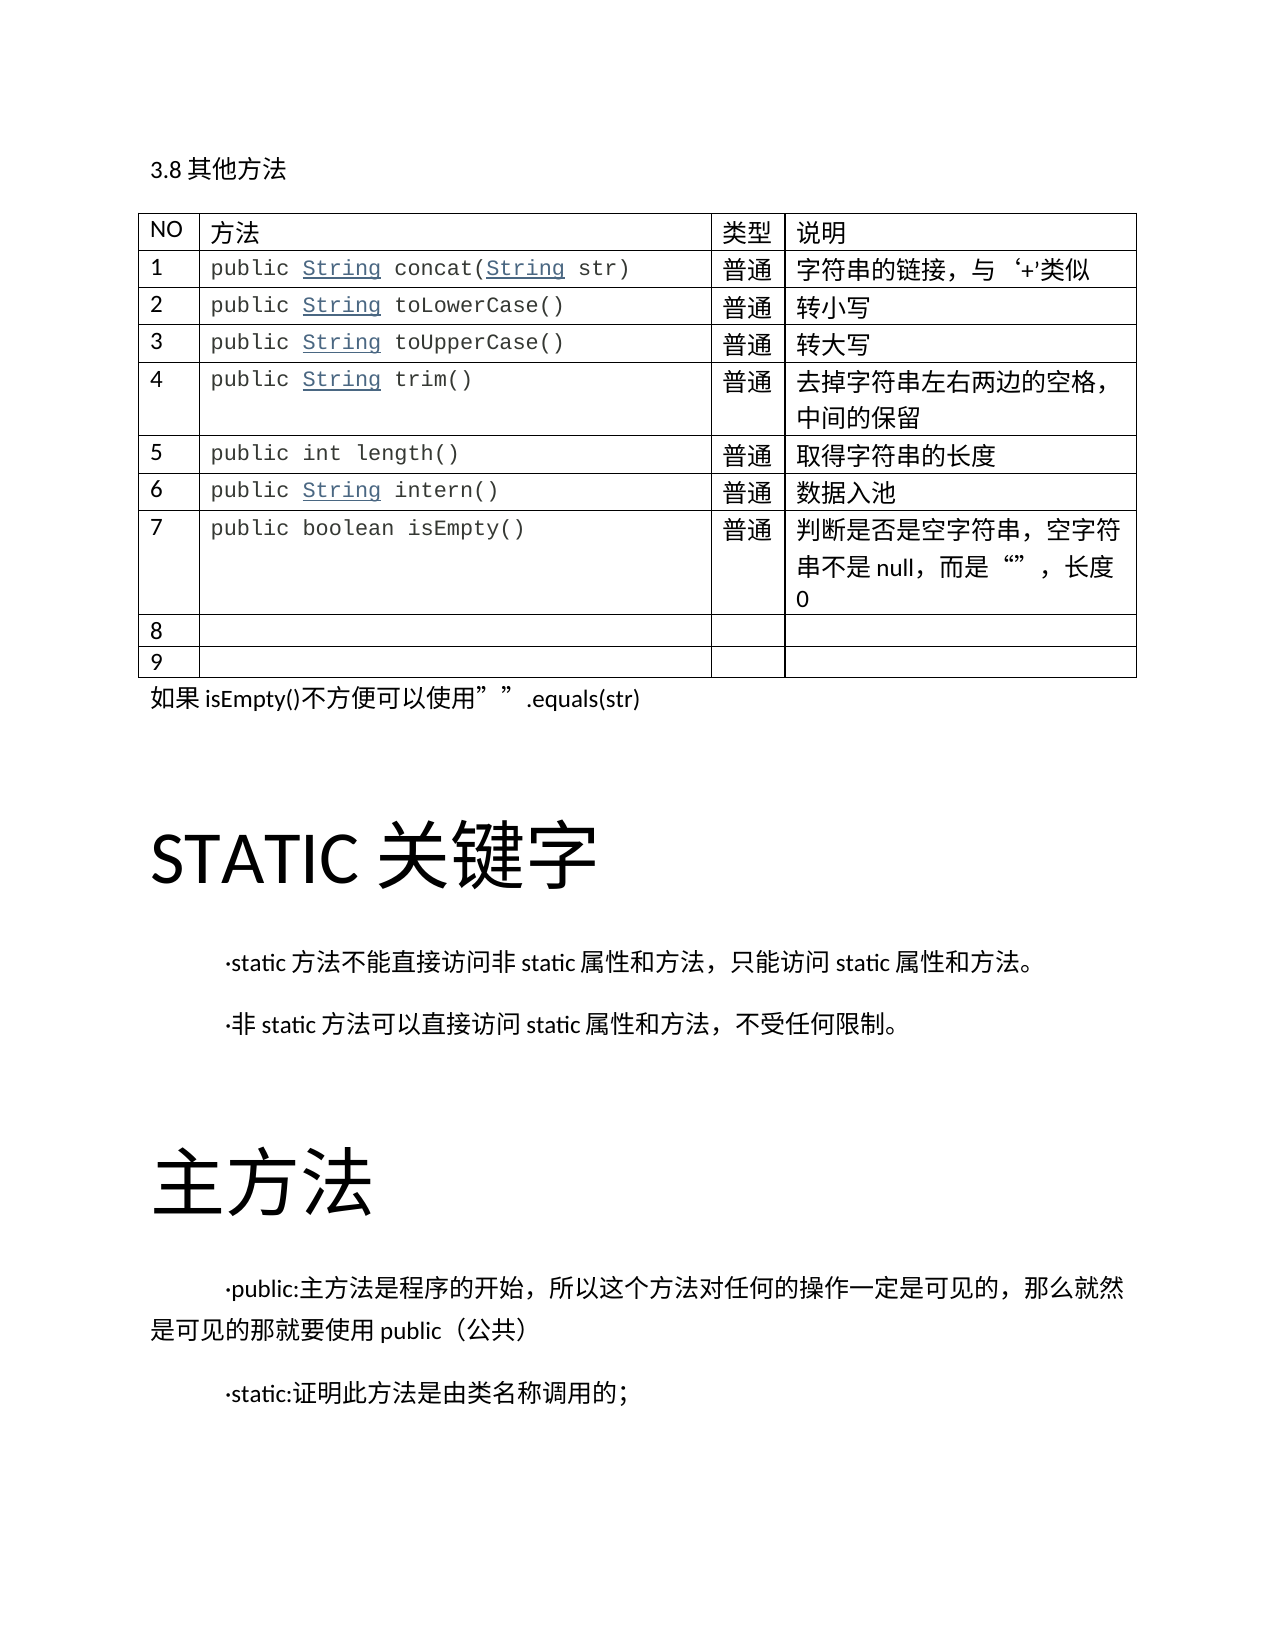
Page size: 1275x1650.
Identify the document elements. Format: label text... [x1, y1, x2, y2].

table_cell 普通 [712, 363, 784, 435]
table_cell 普通 [712, 511, 784, 614]
table_cell 8 [139, 615, 199, 646]
text 如果isEmpty()不方便可以使用””.equals(str) [150, 678, 1125, 714]
table_cell 6 [139, 474, 199, 510]
text STATIC关键字 [150, 797, 1125, 905]
table_cell public String trim() [200, 363, 711, 435]
text 主方法 [150, 1123, 1125, 1232]
table_cell 7 [139, 511, 199, 614]
table_cell public String toUpperCase() [200, 325, 711, 362]
table_cell 取得字符串的长度 [786, 436, 1136, 472]
text 3.8 其他方法 [150, 150, 1125, 186]
table_cell [200, 615, 711, 646]
table_cell 9 [139, 647, 199, 677]
text ·static方法不能直接访问非static属性和方法，只能访问static属性和方法。 [150, 942, 1125, 978]
table_cell 5 [139, 436, 199, 472]
table_cell 去掉字符串左右两边的空格，中间的保留 [786, 363, 1136, 435]
table_header 方法 [200, 214, 711, 250]
table_cell 转大写 [786, 325, 1136, 362]
table_cell public String concat(String str) [200, 251, 711, 287]
table_cell 4 [139, 363, 199, 435]
table_cell 2 [139, 288, 199, 324]
table_cell 普通 [712, 251, 784, 287]
table_cell 数据入池 [786, 474, 1136, 510]
table_cell public boolean isEmpty() [200, 511, 711, 614]
table_header NO [139, 214, 199, 250]
table_cell 3 [139, 325, 199, 362]
table_cell 普通 [712, 436, 784, 472]
table_cell [786, 647, 1136, 677]
table_cell 转小写 [786, 288, 1136, 324]
table_cell 普通 [712, 325, 784, 362]
table_cell [712, 647, 784, 677]
table_cell 普通 [712, 474, 784, 510]
table_cell [200, 647, 711, 677]
text ·public:主方法是程序的开始，所以这个方法对任何的操作一定是可见的，那么就然是可见的那就要使用public（公共） [150, 1269, 1125, 1347]
text ·非static方法可以直接访问static属性和方法，不受任何限制。 [150, 1005, 1125, 1041]
table_cell public String toLowerCase() [200, 288, 711, 324]
table_header 说明 [786, 214, 1136, 250]
table_cell 判断是否是空字符串，空字符串不是null，而是“”，长度0 [786, 511, 1136, 614]
table_cell [786, 615, 1136, 646]
table_cell 1 [139, 251, 199, 287]
table_cell 字符串的链接，与‘+’类似 [786, 251, 1136, 287]
table_cell public int length() [200, 436, 711, 472]
table_header 类型 [712, 214, 784, 250]
table_cell 普通 [712, 288, 784, 324]
table_cell [712, 615, 784, 646]
text ·static:证明此方法是由类名称调用的； [150, 1373, 1125, 1409]
table_cell public String intern() [200, 474, 711, 510]
